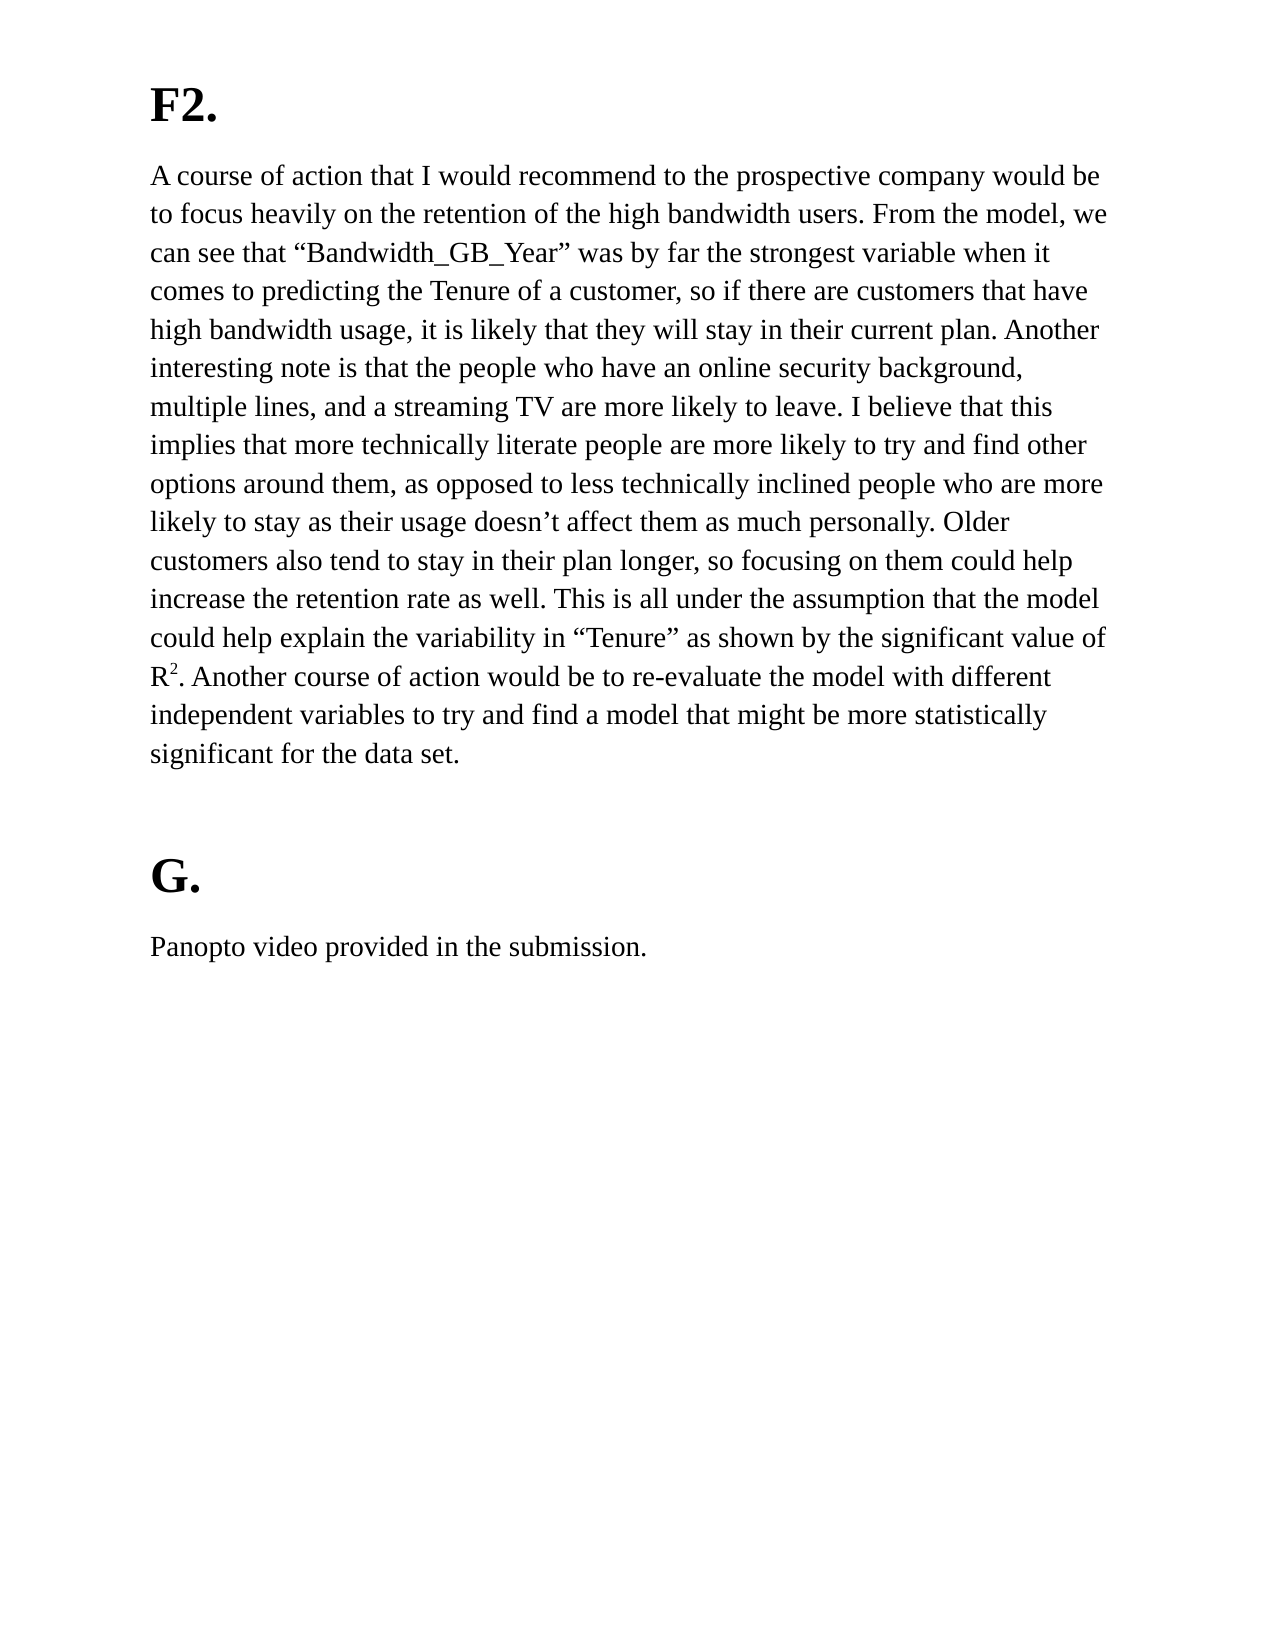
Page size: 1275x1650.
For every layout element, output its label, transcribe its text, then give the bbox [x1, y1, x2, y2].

text A course of action that I would recommend to the prospective company would be to focus heavily on the retention of the high bandwidth users. From the model, we can see that “Bandwidth_GB_Year” was by far the strongest variable when it comes to predicting the Tenure of a customer, so if there are customers that have high bandwidth usage, it is likely that they will stay in their current plan. Another interesting note is that the people who have an online security background, multiple lines, and a streaming TV are more likely to leave. I believe that this implies that more technically literate people are more likely to try and find other options around them, as opposed to less technically inclined people who are more likely to stay as their usage doesn’t affect them as much personally. Older customers also tend to stay in their plan longer, so focusing on them could help increase the retention rate as well. This is all under the assumption that the model could help explain the variability in “Tenure” as shown by the significant value of R2. Another course of action would be to re-evaluate the model with different independent variables to try and find a model that might be more statistically significant for the data set. [150, 158, 1125, 769]
text F2. [150, 75, 1125, 132]
text G. [150, 846, 1125, 904]
text Panopto video provided in the submission. [150, 929, 1125, 962]
